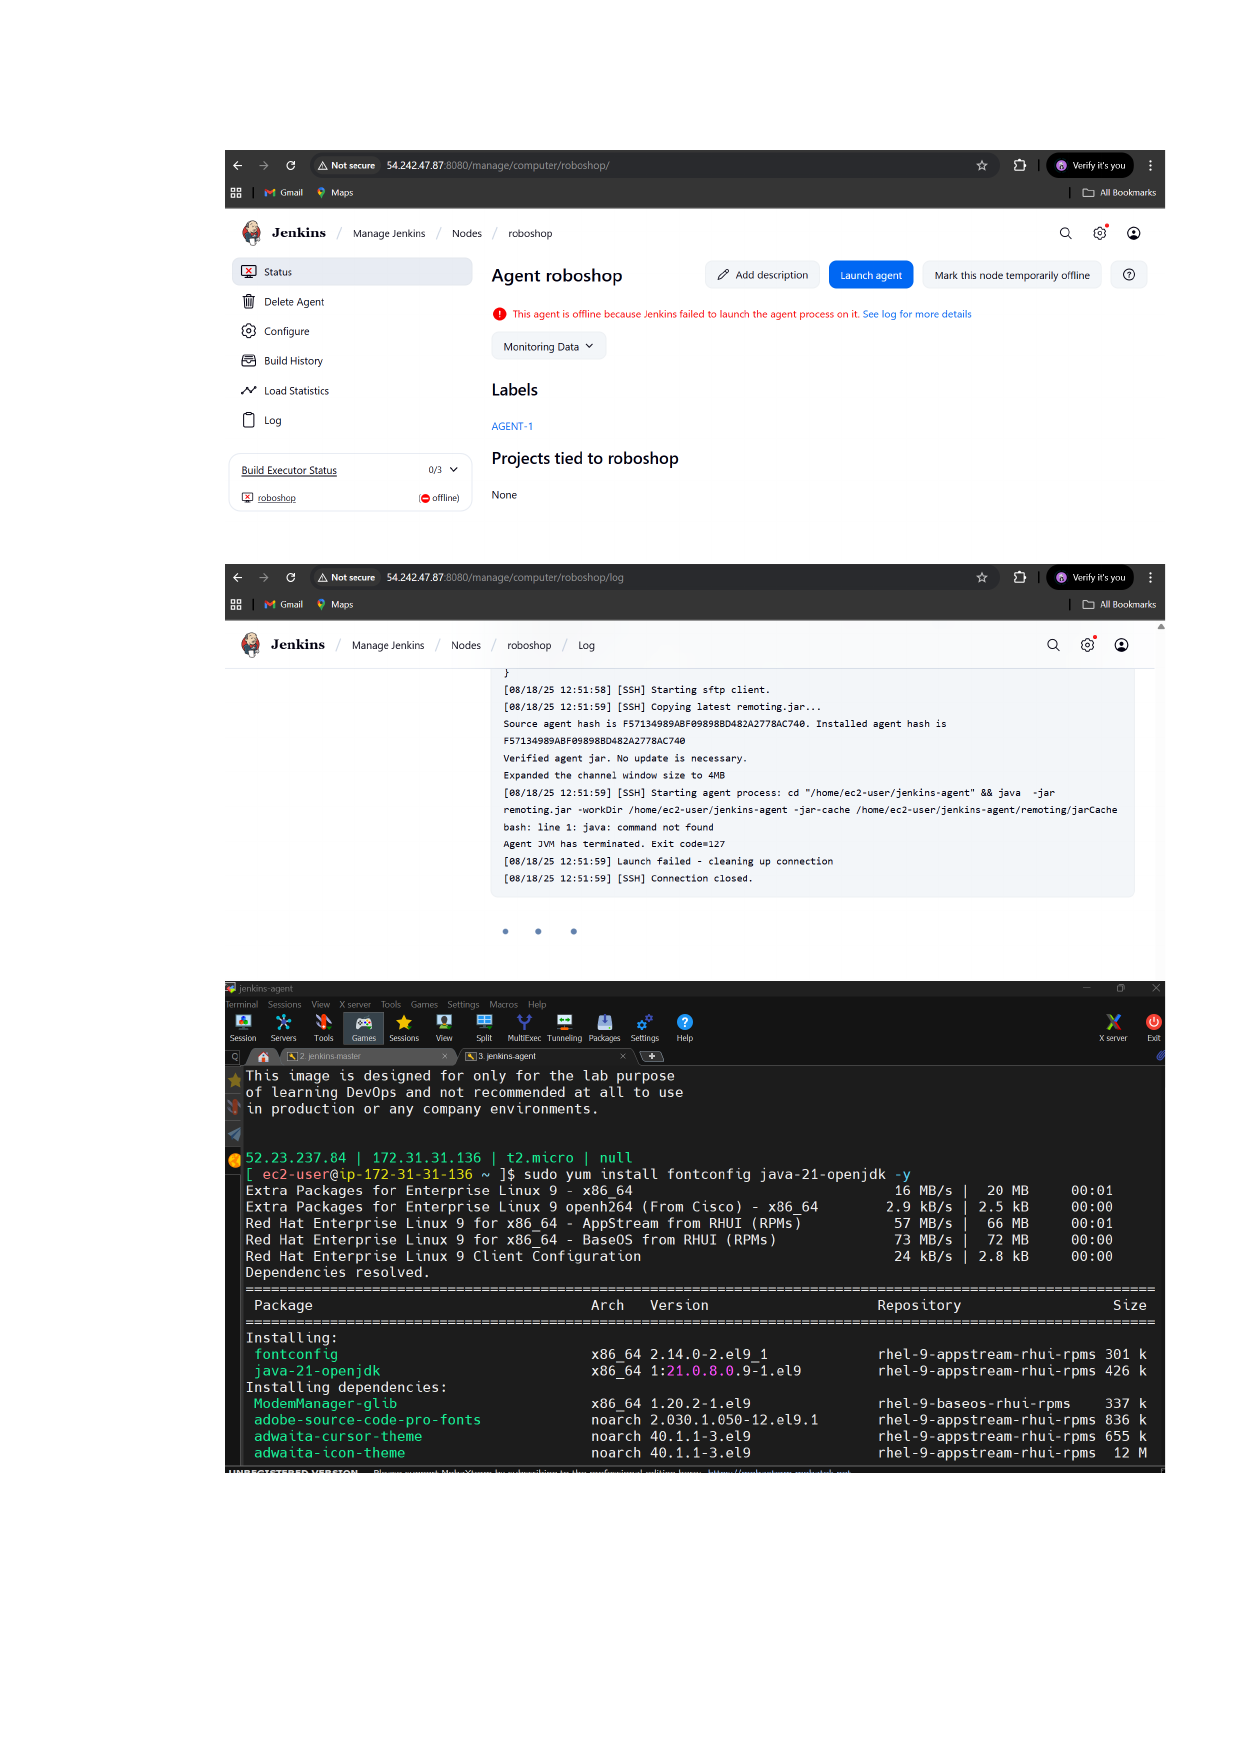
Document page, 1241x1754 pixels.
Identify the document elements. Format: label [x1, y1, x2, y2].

picture [225, 981, 1166, 1473]
picture [225, 150, 1166, 563]
picture [225, 564, 1166, 980]
